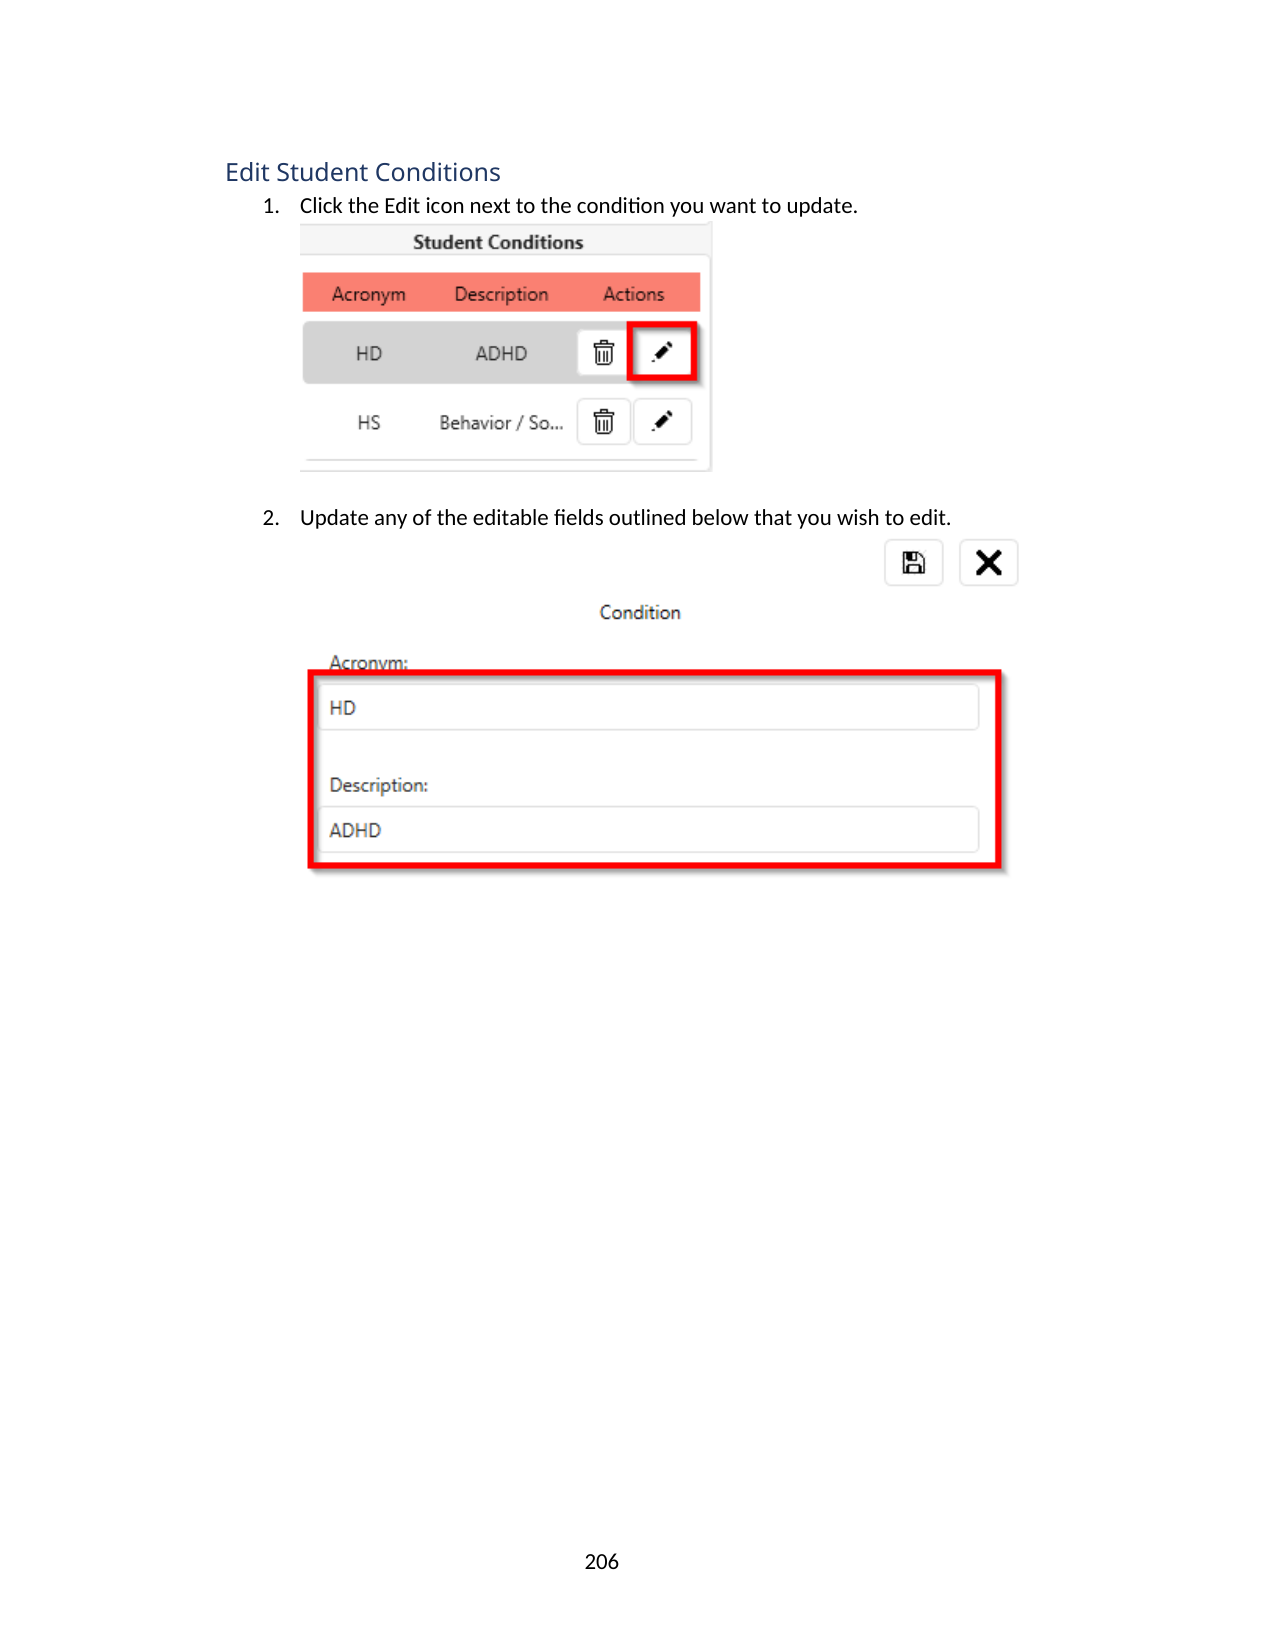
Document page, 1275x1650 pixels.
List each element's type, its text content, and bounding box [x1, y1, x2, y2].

list Click the Edit icon next to the condition you want to update. [262, 191, 1125, 219]
subtitle Edit Student Conditions [225, 154, 1125, 188]
list Update any of the editable fields outlined below that you wish to edit. [262, 503, 1125, 532]
picture [300, 533, 1022, 894]
picture [300, 221, 713, 472]
